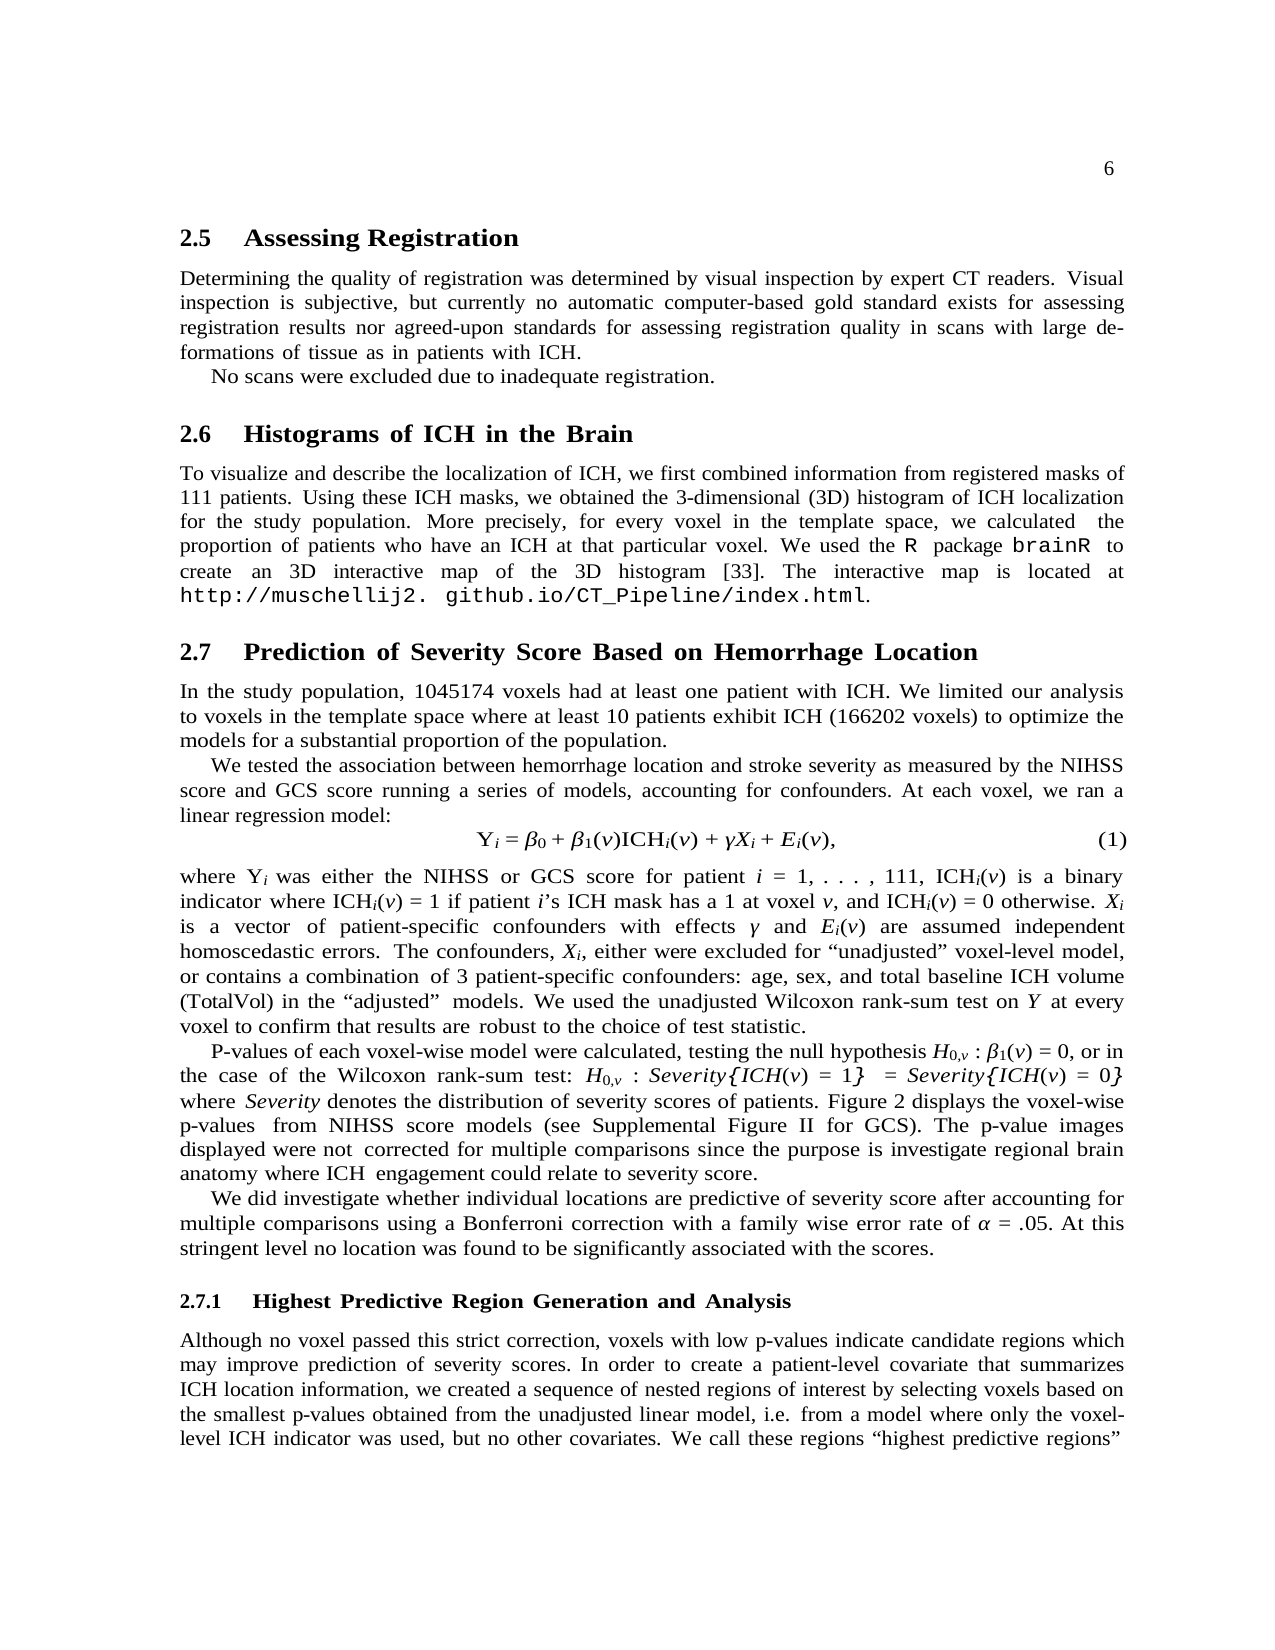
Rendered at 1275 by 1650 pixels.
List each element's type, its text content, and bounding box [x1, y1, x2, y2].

text Yi = β0 + β1(v)ICHi(v) + γXi + Ei(v), (1) [179, 827, 1135, 852]
text To visualize and describe the localization of ICH, we first combined information from registered masks of 111 patients. Using these ICH masks, we obtained the 3-dimensional (3D) histogram of ICH localization for the study population. More precisely, for every voxel in the template space, we calculated the proportion of patients who have an ICH at that particular voxel. We used the R package brainR to create an 3D interactive map of the 3D histogram [33]. The interactive map is located at http://muschellij2. github.io/CT_Pipeline/index.html. [179, 461, 1125, 608]
text where Yi was either the NIHSS or GCS score for patient i = 1, . . . , 111, ICHi(v) is a binary indicator where ICHi(v) = 1 if patient i’s ICH mask has a 1 at voxel v, and ICHi(v) = 0 otherwise. Xi is a vector of patient-specific confounders with effects γ and Ei(v) are assumed independent homoscedastic errors. The confounders, Xi, either were excluded for “unadjusted” voxel-level model, or contains a combination of 3 patient-specific confounders: age, sex, and total baseline ICH volume (TotalVol) in the “adjusted” models. We used the unadjusted Wilcoxon rank-sum test on Y at every voxel to confirm that results are robust to the choice of test statistic. [179, 863, 1125, 1038]
subtitle Highest Predictive Region Generation and Analysis [179, 1289, 1135, 1313]
subtitle Histograms of ICH in the Brain [179, 419, 1135, 447]
text Although no voxel passed this strict correction, voxels with low p-values indicate candidate regions which may improve prediction of severity scores. In order to create a patient-level covariate that summarizes ICH location information, we created a sequence of nested regions of interest by selecting voxels based on the smallest p-values obtained from the unadjusted linear model, i.e. from a model where only the voxel- level ICH indicator was used, but no other covariates. We call these regions “highest predictive regions” [179, 1328, 1125, 1450]
text P-values of each voxel-wise model were calculated, testing the null hypothesis H0,v : β1(v) = 0, or in the case of the Wilcoxon rank-sum test: H0,v : Severity{ICH(v) = 1} = Severity{ICH(v) = 0} where Severity denotes the distribution of severity scores of patients. Figure 2 displays the voxel-wise p-values from NIHSS score models (see Supplemental Figure II for GCS). The p-value images displayed were not corrected for multiple comparisons since the purpose is investigate regional brain anatomy where ICH engagement could relate to severity score. [179, 1038, 1125, 1185]
text Determining the quality of registration was determined by visual inspection by expert CT readers. Visual inspection is subjective, but currently no automatic computer-based gold standard exists for assessing registration results nor agreed-upon standards for assessing registration quality in scans with large de- formations of tissue as in patients with ICH. [179, 266, 1125, 364]
subtitle Prediction of Severity Score Based on Hemorrhage Location [179, 637, 1135, 666]
text We did investigate whether individual locations are predictive of severity score after accounting for multiple comparisons using a Bonferroni correction with a family wise error rate of α = .05. At this stringent level no location was found to be significantly associated with the scores. [179, 1186, 1125, 1259]
text We tested the association between hemorrhage location and stroke severity as measured by the NIHSS score and GCS score running a series of models, accounting for confounders. At each voxel, we ran a linear regression model: [179, 753, 1125, 827]
text No scans were excluded due to inadequate registration. [211, 364, 1135, 388]
text In the study population, 1045174 voxels had at least one patient with ICH. We limited our analysis to voxels in the template space where at least 10 patients exhibit ICH (166202 voxels) to optimize the models for a substantial proportion of the population. [179, 679, 1125, 752]
subtitle Assessing Registration [179, 223, 1135, 252]
